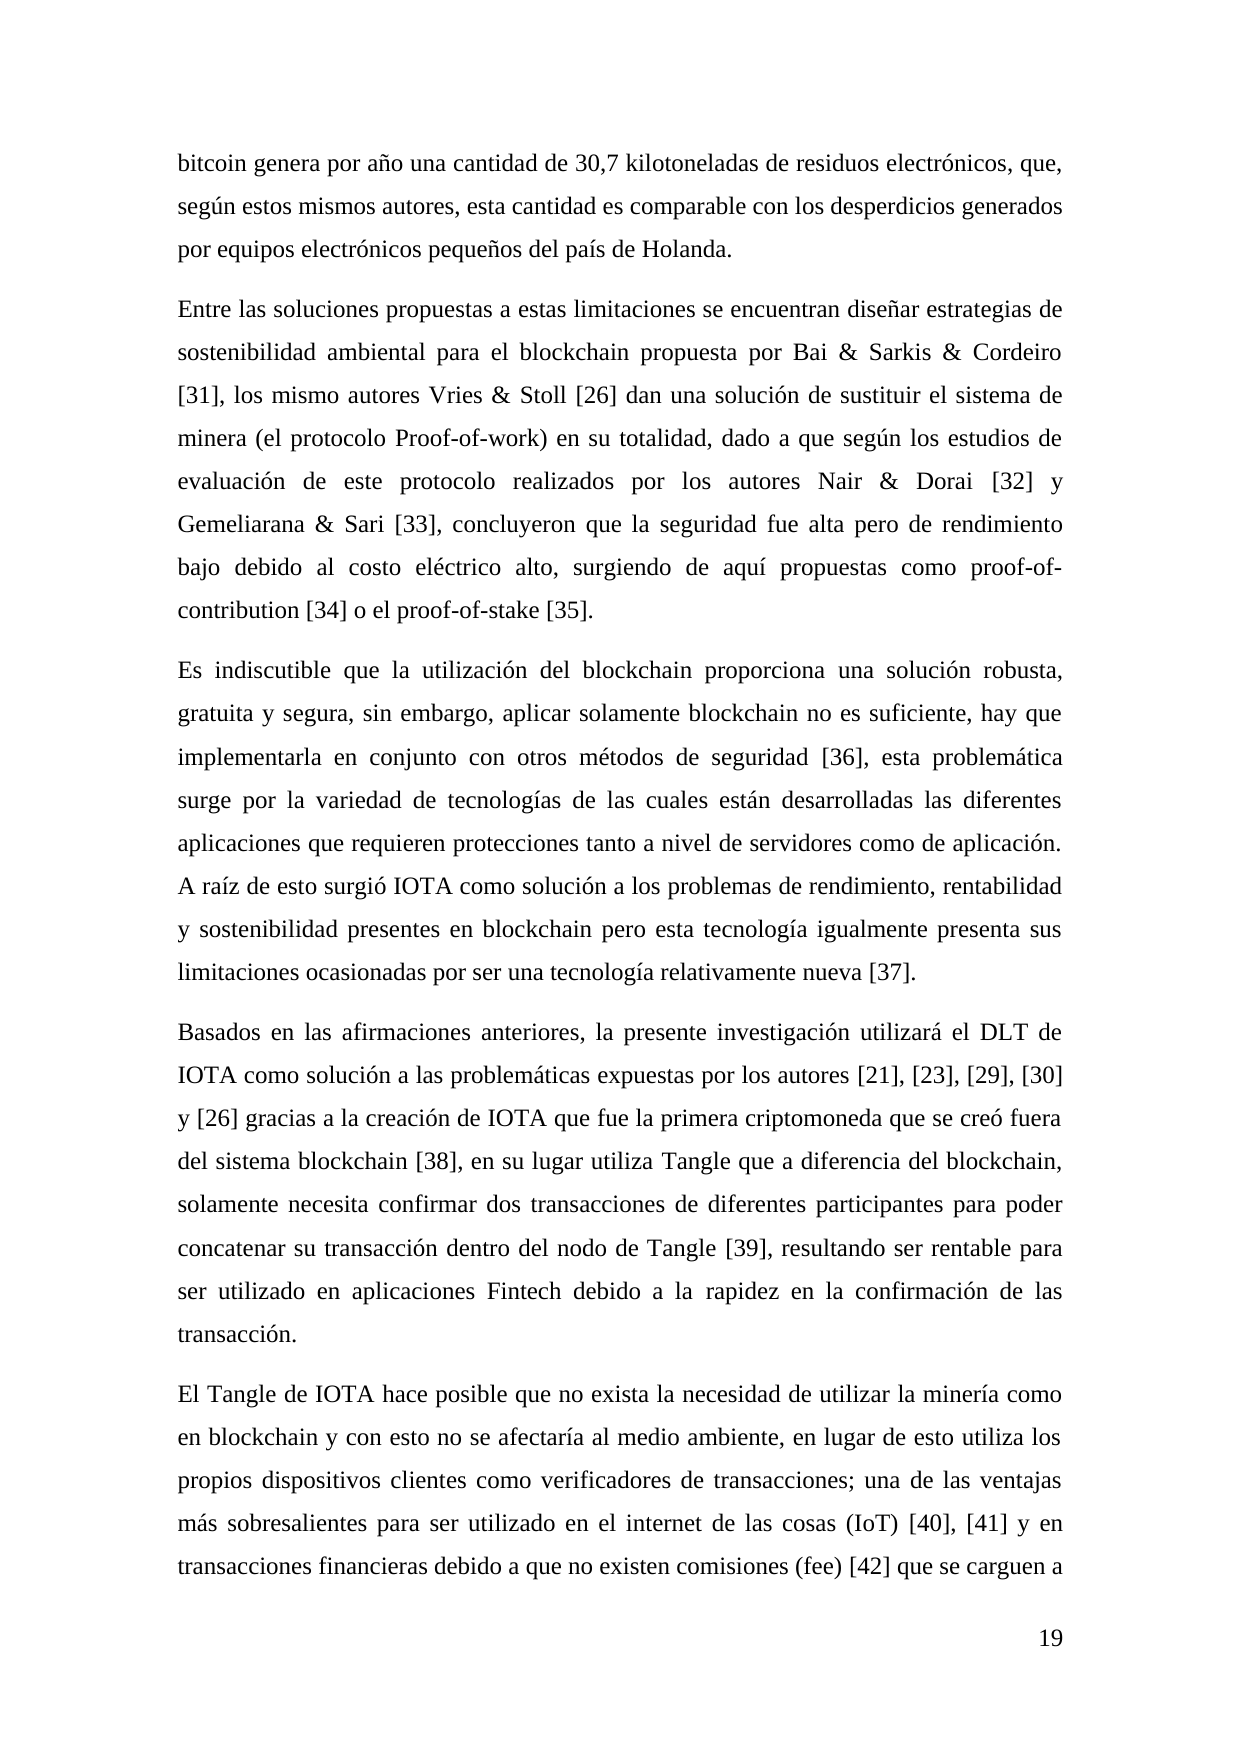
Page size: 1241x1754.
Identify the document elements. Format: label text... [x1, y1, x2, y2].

text Entre las soluciones propuestas a estas limitaciones se encuentran diseñar estrategias de sostenibilidad ambiental para el blockchain propuesta por Bai & Sarkis & Cordeiro , los mismo autores Vries & Stoll dan una solución de sustituir el sistema de minera (el protocolo Proof-of-work) en su totalidad, dado a que según los estudios de evaluación de este protocolo realizados por los autores Nair & Dorai y Gemeliarana & Sari , concluyeron que la seguridad fue alta pero de rendimiento bajo debido al costo eléctrico alto, surgiendo de aquí propuestas como proof-of-contribution o el proof-of-stake . [177, 294, 1063, 624]
text Basados en las afirmaciones anteriores, la presente investigación utilizará el DLT de IOTA como solución a las problemáticas expuestas por los autores , , , y gracias a la creación de IOTA que fue la primera criptomoneda que se creó fuera del sistema blockchain , en su lugar utiliza Tangle que a diferencia del blockchain, solamente necesita confirmar dos transacciones de diferentes participantes para poder concatenar su transacción dentro del nodo de Tangle , resultando ser rentable para ser utilizado en aplicaciones Fintech debido a la rapidez en la confirmación de las transacción. [177, 1017, 1063, 1348]
text Es indiscutible que la utilización del blockchain proporciona una solución robusta, gratuita y segura, sin embargo, aplicar solamente blockchain no es suficiente, hay que implementarla en conjunto con otros métodos de seguridad , esta problemática surge por la variedad de tecnologías de las cuales están desarrolladas las diferentes aplicaciones que requieren protecciones tanto a nivel de servidores como de aplicación. A raíz de esto surgió IOTA como solución a los problemas de rendimiento, rentabilidad y sostenibilidad presentes en blockchain pero esta tecnología igualmente presenta sus limitaciones ocasionadas por ser una tecnología relativamente nueva . [177, 655, 1063, 986]
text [177, 148, 1063, 263]
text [177, 1379, 1063, 1580]
